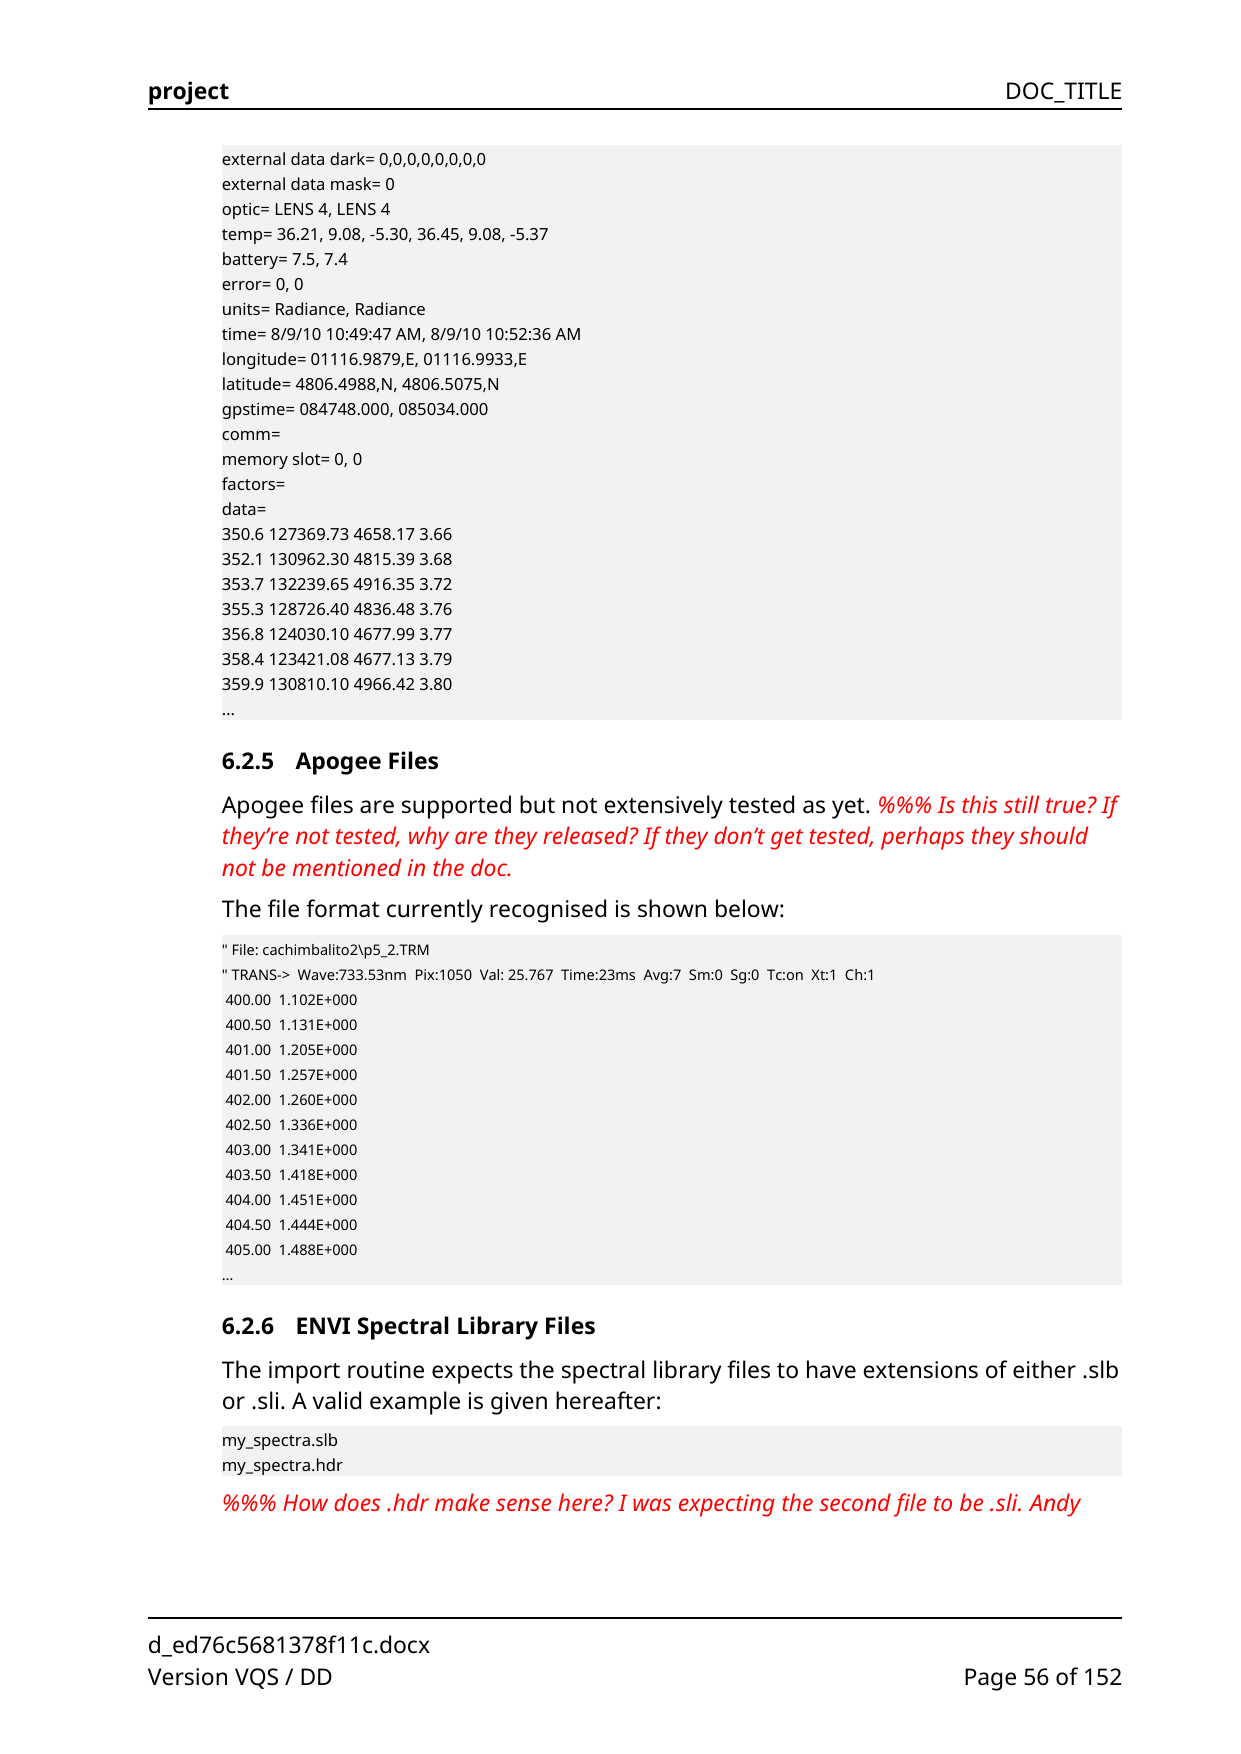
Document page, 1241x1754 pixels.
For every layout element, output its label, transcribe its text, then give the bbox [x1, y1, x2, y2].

subtitle Apogee Files [222, 745, 1122, 776]
subtitle ENVI Spectral Library Files [222, 1310, 1122, 1341]
text 400.50 1.131E+000 [222, 1010, 1122, 1035]
text external data mask= 0 [222, 170, 1122, 195]
text 352.1 130962.30 4815.39 3.68 [222, 545, 1122, 570]
text 402.50 1.336E+000 [222, 1110, 1122, 1135]
text temp= 36.21, 9.08, -5.30, 36.45, 9.08, -5.37 [222, 220, 1122, 245]
text %%% How does .hdr make sense here? I was expecting the second file to be .sli. Andy [222, 1487, 1122, 1518]
text 358.4 123421.08 4677.13 3.79 [222, 645, 1122, 670]
text 350.6 127369.73 4658.17 3.66 [222, 520, 1122, 545]
text 403.00 1.341E+000 [222, 1135, 1122, 1160]
text latitude= 4806.4988,N, 4806.5075,N [222, 370, 1122, 395]
text data= [222, 495, 1122, 520]
text Apogee files are supported but not extensively tested as yet. %%% Is this still true? If they’re not tested, why are they released? If they don’t get tested, perhaps they should not be mentioned in the doc. [222, 789, 1122, 883]
text my_spectra.hdr [222, 1451, 1122, 1476]
text … [222, 1260, 1122, 1285]
text 402.00 1.260E+000 [222, 1085, 1122, 1110]
text 401.50 1.257E+000 [222, 1060, 1122, 1085]
text time= 8/9/10 10:49:47 AM, 8/9/10 10:52:36 AM [222, 320, 1122, 345]
text my_spectra.slb [222, 1426, 1122, 1451]
text gpstime= 084748.000, 085034.000 [222, 395, 1122, 420]
text 403.50 1.418E+000 [222, 1160, 1122, 1185]
text 356.8 124030.10 4677.99 3.77 [222, 620, 1122, 645]
text error= 0, 0 [222, 270, 1122, 295]
text factors= [222, 470, 1122, 495]
text 404.00 1.451E+000 [222, 1185, 1122, 1210]
text 400.00 1.102E+000 [222, 985, 1122, 1010]
text " TRANS-> Wave:733.53nm Pix:1050 Val: 25.767 Time:23ms Avg:7 Sm:0 Sg:0 Tc:on Xt:1 Ch:1 [222, 960, 1122, 985]
text … [222, 695, 1122, 720]
text 404.50 1.444E+000 [222, 1210, 1122, 1235]
text 355.3 128726.40 4836.48 3.76 [222, 595, 1122, 620]
text longitude= 01116.9879,E, 01116.9933,E [222, 345, 1122, 370]
text memory slot= 0, 0 [222, 445, 1122, 470]
text The file format currently recognised is shown below: [222, 893, 1122, 924]
text optic= LENS 4, LENS 4 [222, 195, 1122, 220]
text units= Radiance, Radiance [222, 295, 1122, 320]
text 359.9 130810.10 4966.42 3.80 [222, 670, 1122, 695]
text 405.00 1.488E+000 [222, 1235, 1122, 1260]
text The import routine expects the spectral library files to have extensions of either .slb or .sli. A valid example is given hereafter: [222, 1353, 1122, 1416]
text 353.7 132239.65 4916.35 3.72 [222, 570, 1122, 595]
text comm= [222, 420, 1122, 445]
text external data dark= 0,0,0,0,0,0,0,0 [222, 145, 1122, 170]
text " File: cachimbalito2\p5_2.TRM [222, 935, 1122, 960]
text 401.00 1.205E+000 [222, 1035, 1122, 1060]
text battery= 7.5, 7.4 [222, 245, 1122, 270]
